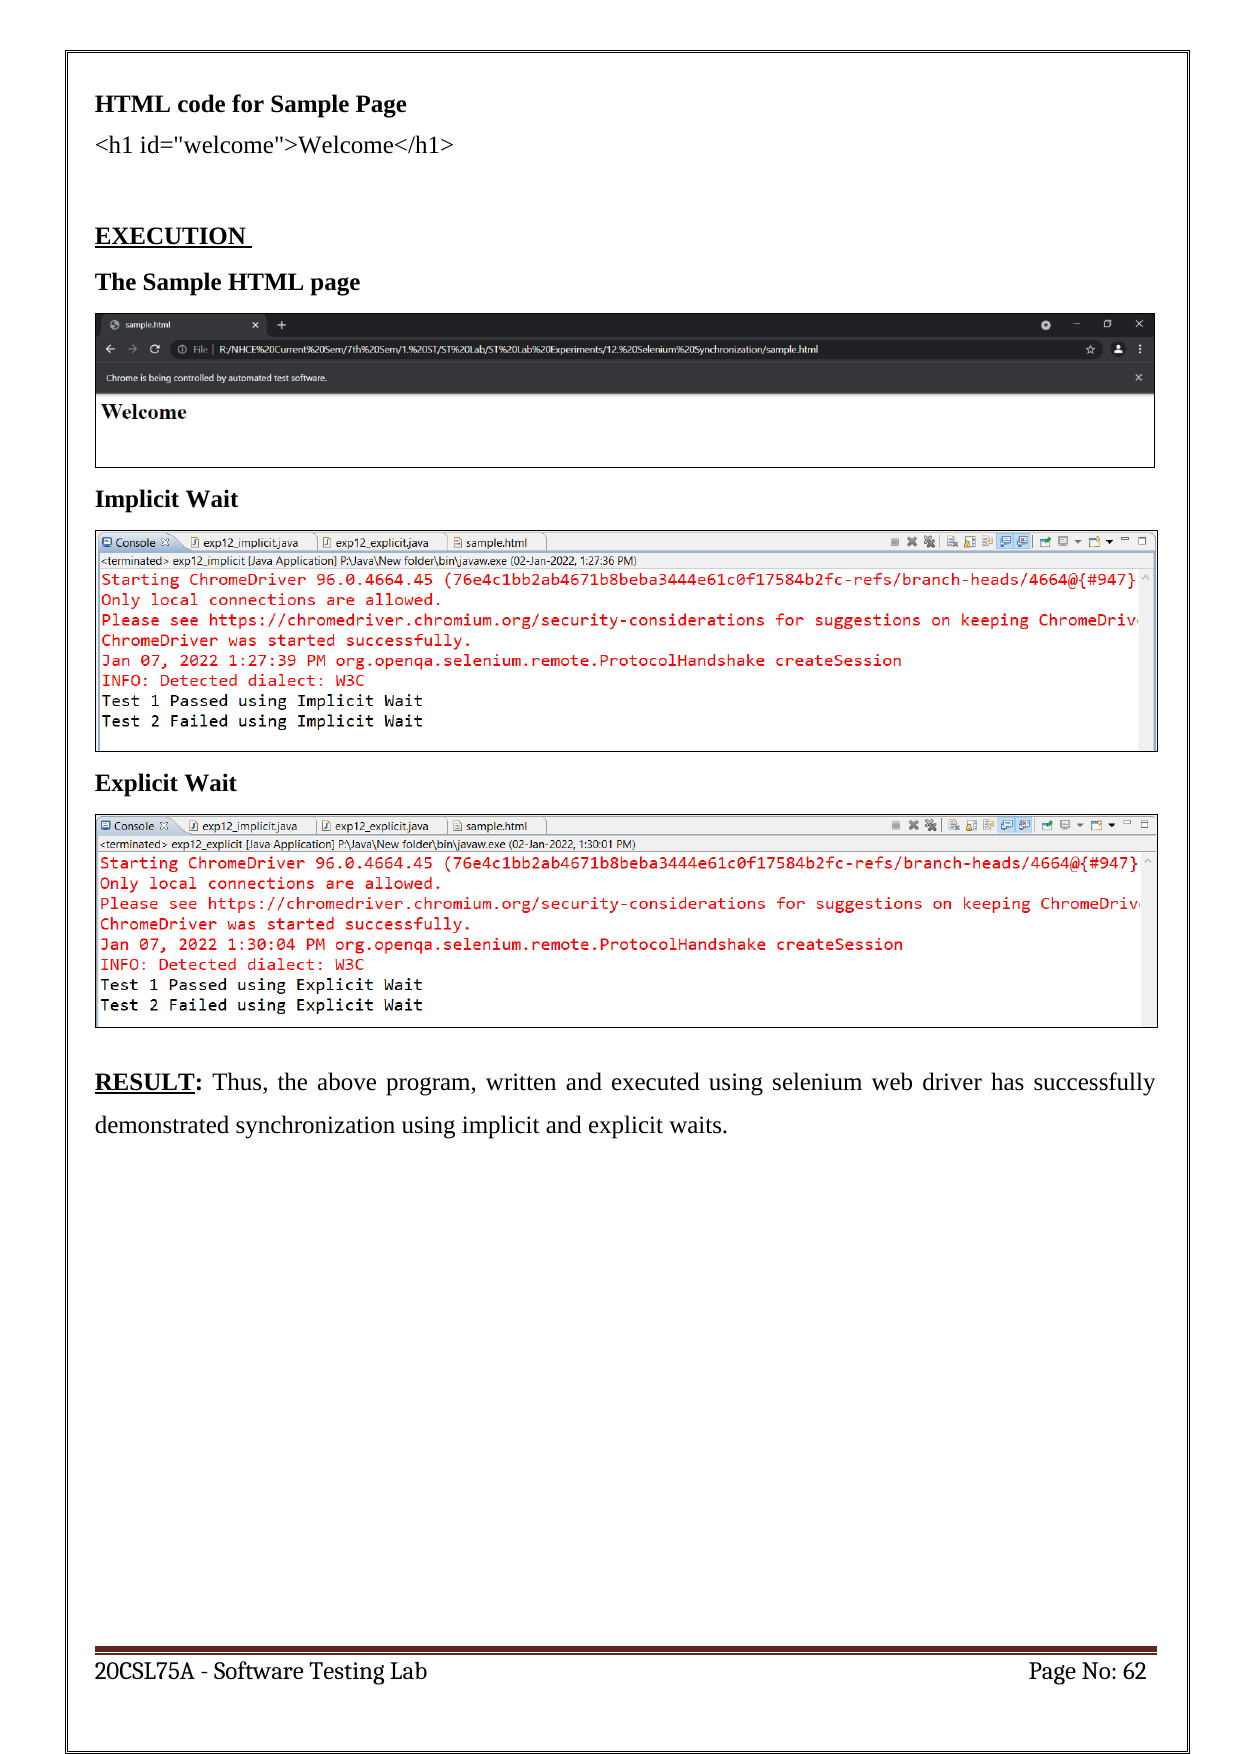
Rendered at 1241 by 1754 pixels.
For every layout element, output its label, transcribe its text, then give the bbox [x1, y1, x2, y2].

text Implicit Wait [94, 484, 1157, 513]
text EXECUTION [94, 221, 1157, 250]
text RESULT: Thus, the above program, written and executed using selenium web driver has successfully demonstrated synchronization using implicit and explicit waits. [94, 1067, 1157, 1139]
text <h1 id="welcome">Welcome</h1> [94, 130, 1157, 159]
text The Sample HTML page [94, 267, 1157, 296]
picture [96, 815, 1157, 1027]
picture [96, 531, 1157, 751]
picture [96, 314, 1154, 467]
text HTML code for Sample Page [94, 89, 1157, 117]
text Explicit Wait [94, 768, 1157, 797]
